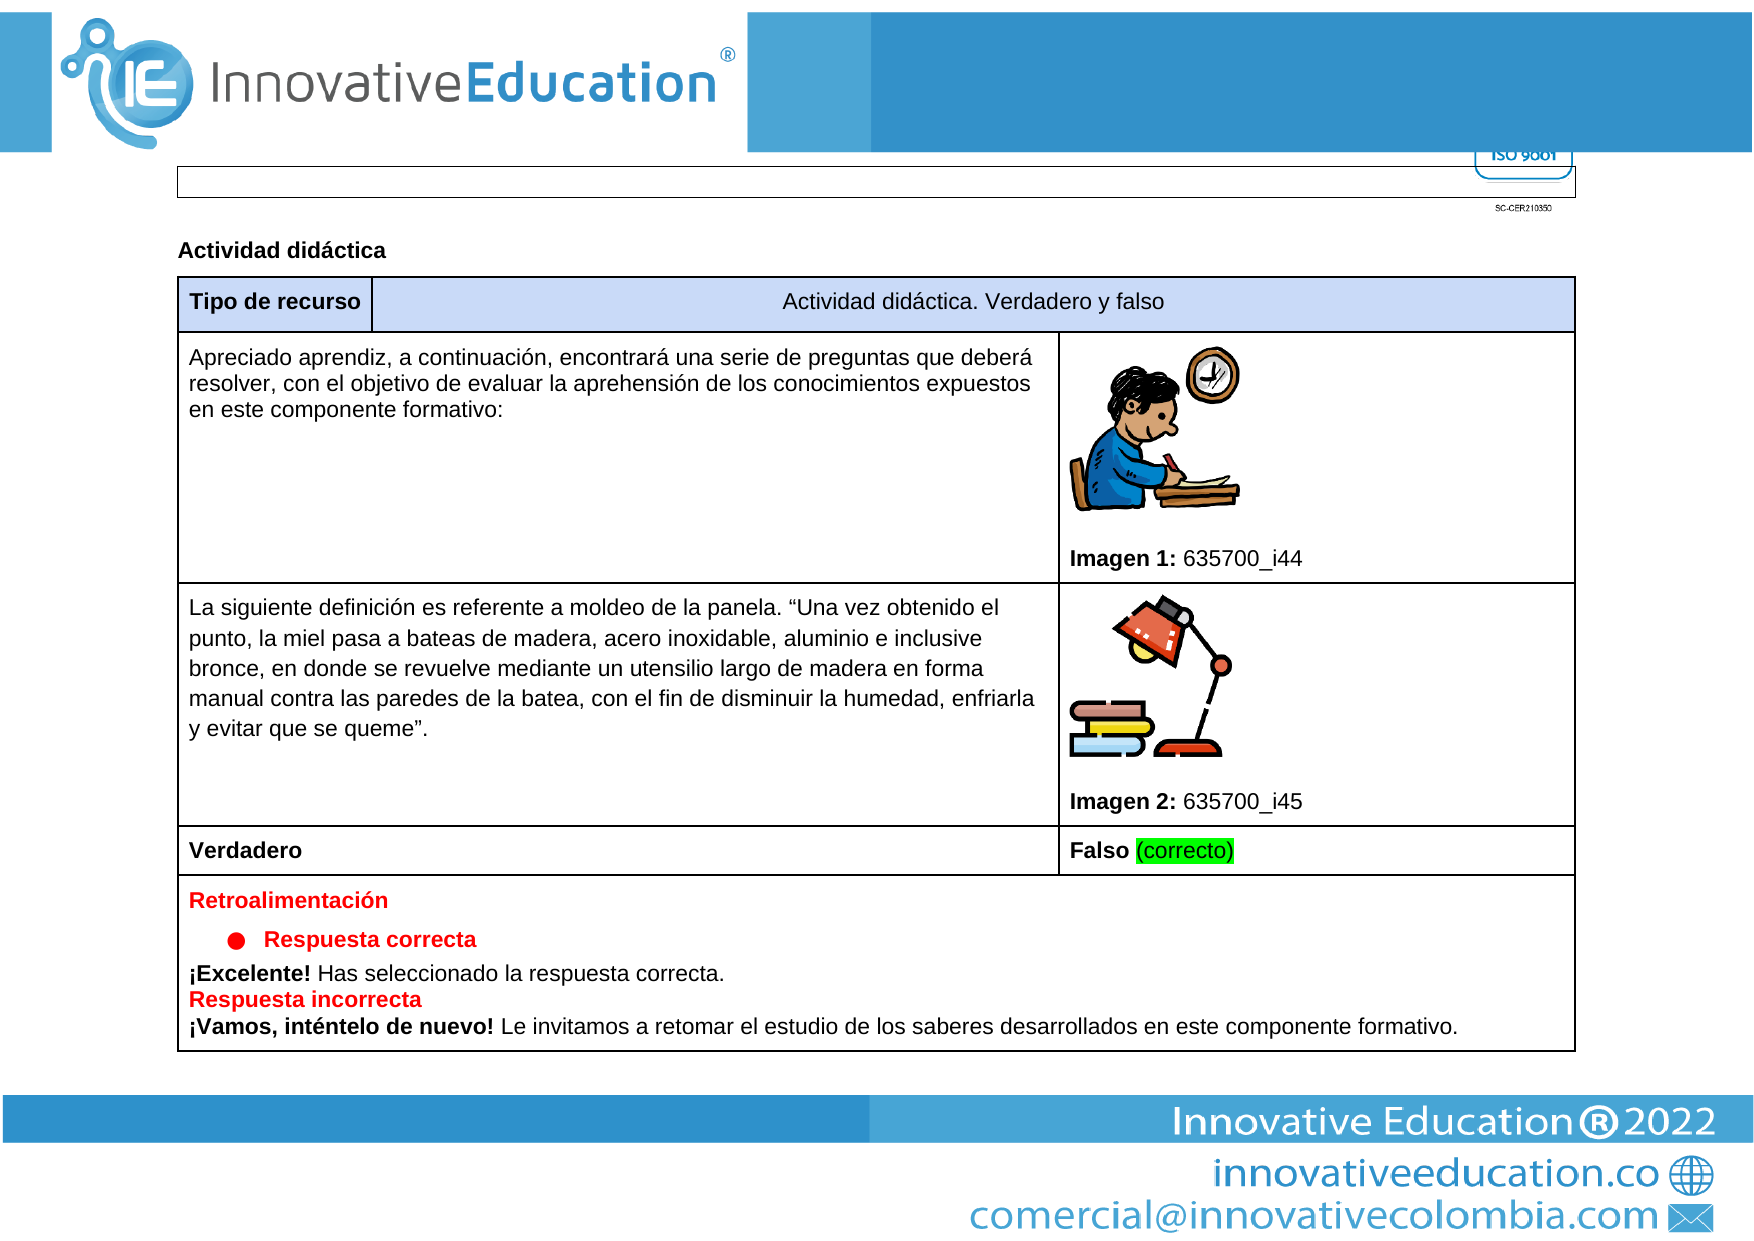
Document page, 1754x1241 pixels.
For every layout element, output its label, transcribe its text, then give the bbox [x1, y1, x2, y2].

table_cell Apreciado aprendiz, a continuación, encontrará una serie de preguntas que deberá resolver, con el objetivo de evaluar la aprehensión de los conocimientos expuestos en este componente formativo: [179, 333, 1058, 582]
text Actividad didáctica [177, 237, 1577, 263]
table_cell Retroalimentación Respuesta correcta ¡Excelente! Has seleccionado la respuesta correcta. Respuesta incorrecta ¡Vamos, inténtelo de nuevo! Le invitamos a retomar el estudio de los saberes desarrollados en este componente formativo. [179, 876, 1574, 1049]
table_header Actividad didáctica. Verdadero y falso [373, 278, 1574, 331]
picture [0, 0, 1752, 166]
picture [2, 1093, 1754, 1239]
table_cell Imagen 2: 635700_i45 [1060, 584, 1574, 825]
picture [1471, 198, 1576, 214]
picture [1069, 594, 1232, 757]
table_cell Imagen 1: 635700_i44 [1060, 333, 1574, 582]
table_cell Imagen: 635700_i43 [178, 167, 1575, 197]
table_cell Verdadero [179, 827, 1058, 874]
table_header Tipo de recurso [179, 278, 371, 331]
table_cell La siguiente definición es referente a moldeo de la panela. “Una vez obtenido el punto, la miel pasa a bateas de madera, acero inoxidable, aluminio e inclusive bronce, en donde se revuelve mediante un utensilio largo de madera en forma manual contra las paredes de la batea, con el fin de disminuir la humedad, enfriarla y evitar que se queme”. [179, 584, 1058, 825]
picture [1069, 343, 1240, 514]
table_cell Falso (correcto) [1060, 827, 1574, 874]
